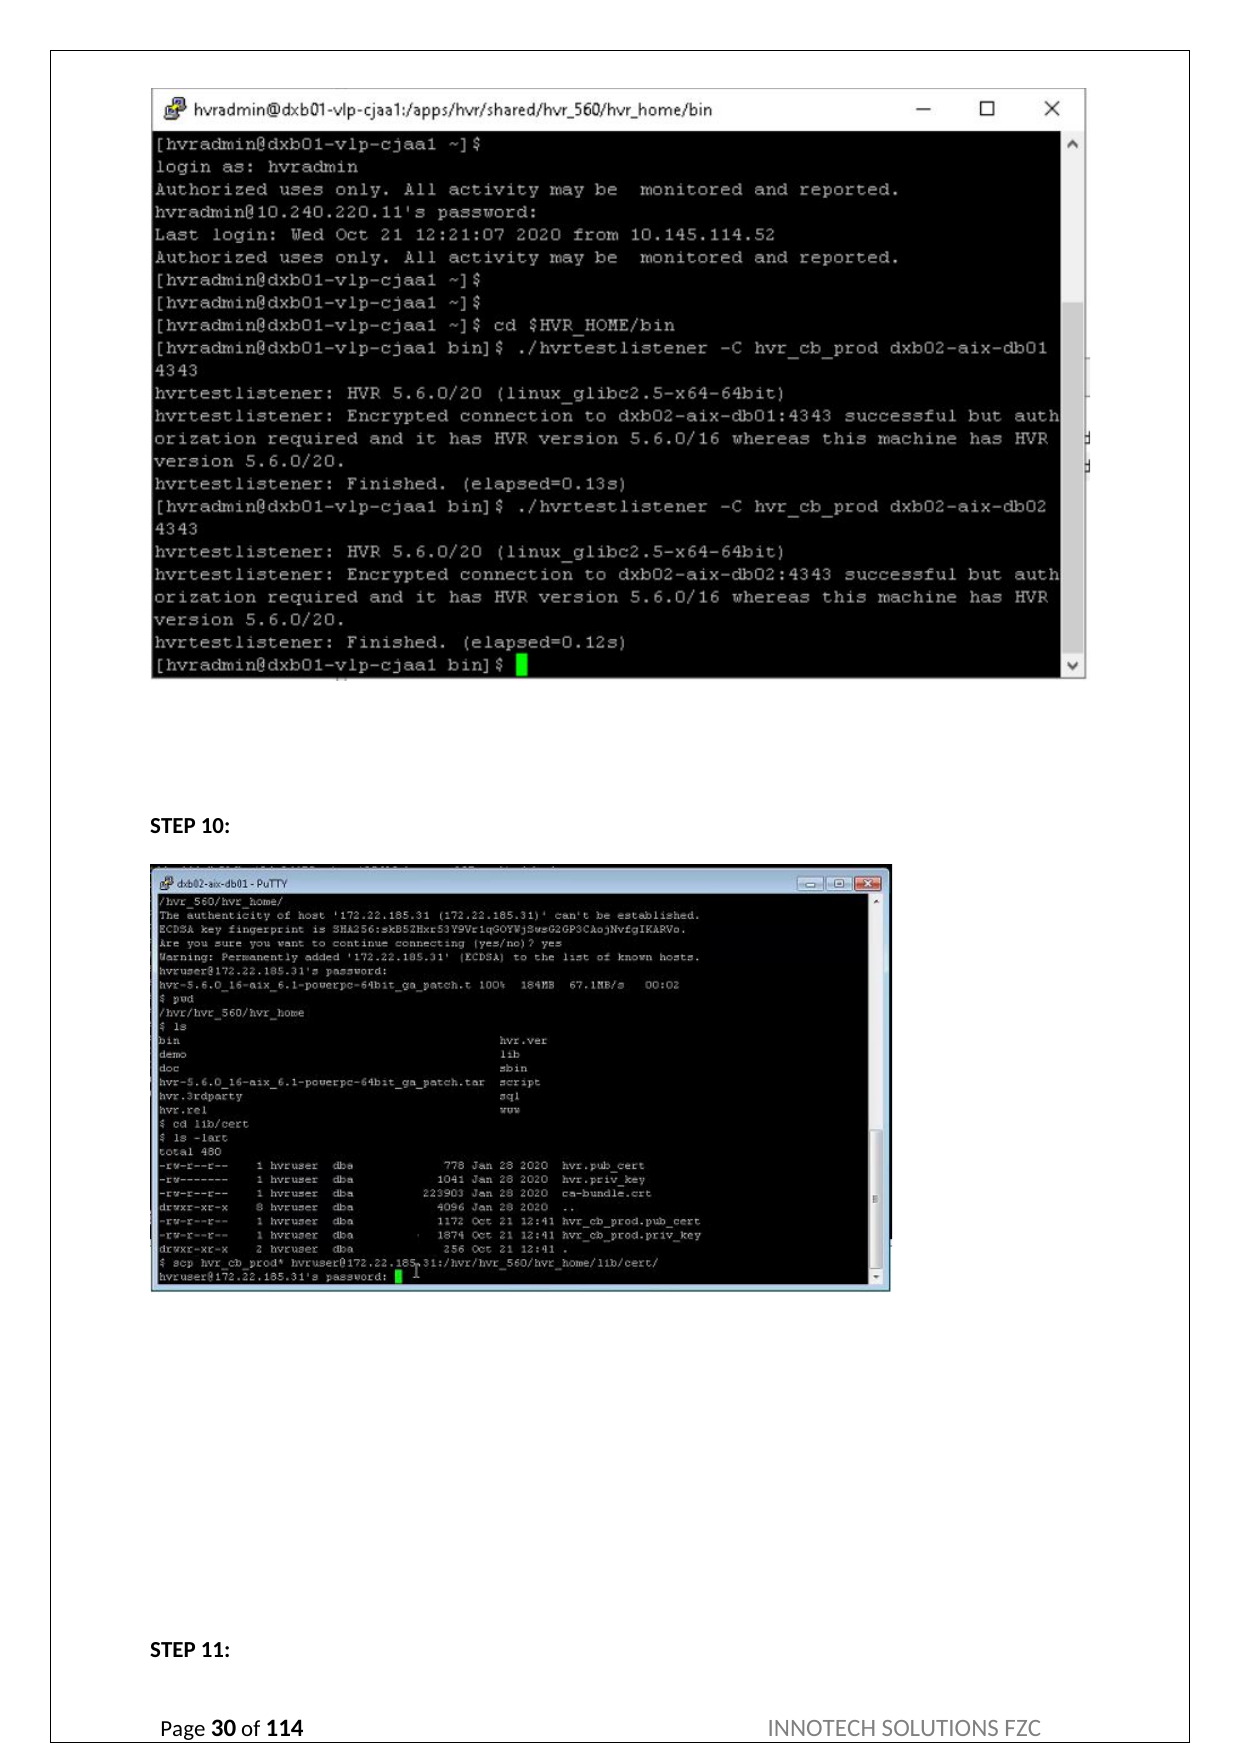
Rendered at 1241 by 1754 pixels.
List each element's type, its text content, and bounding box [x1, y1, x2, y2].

picture [150, 864, 893, 1293]
text STEP 11: [150, 1636, 1152, 1663]
picture [150, 88, 1091, 681]
text STEP 10: [150, 811, 1152, 839]
